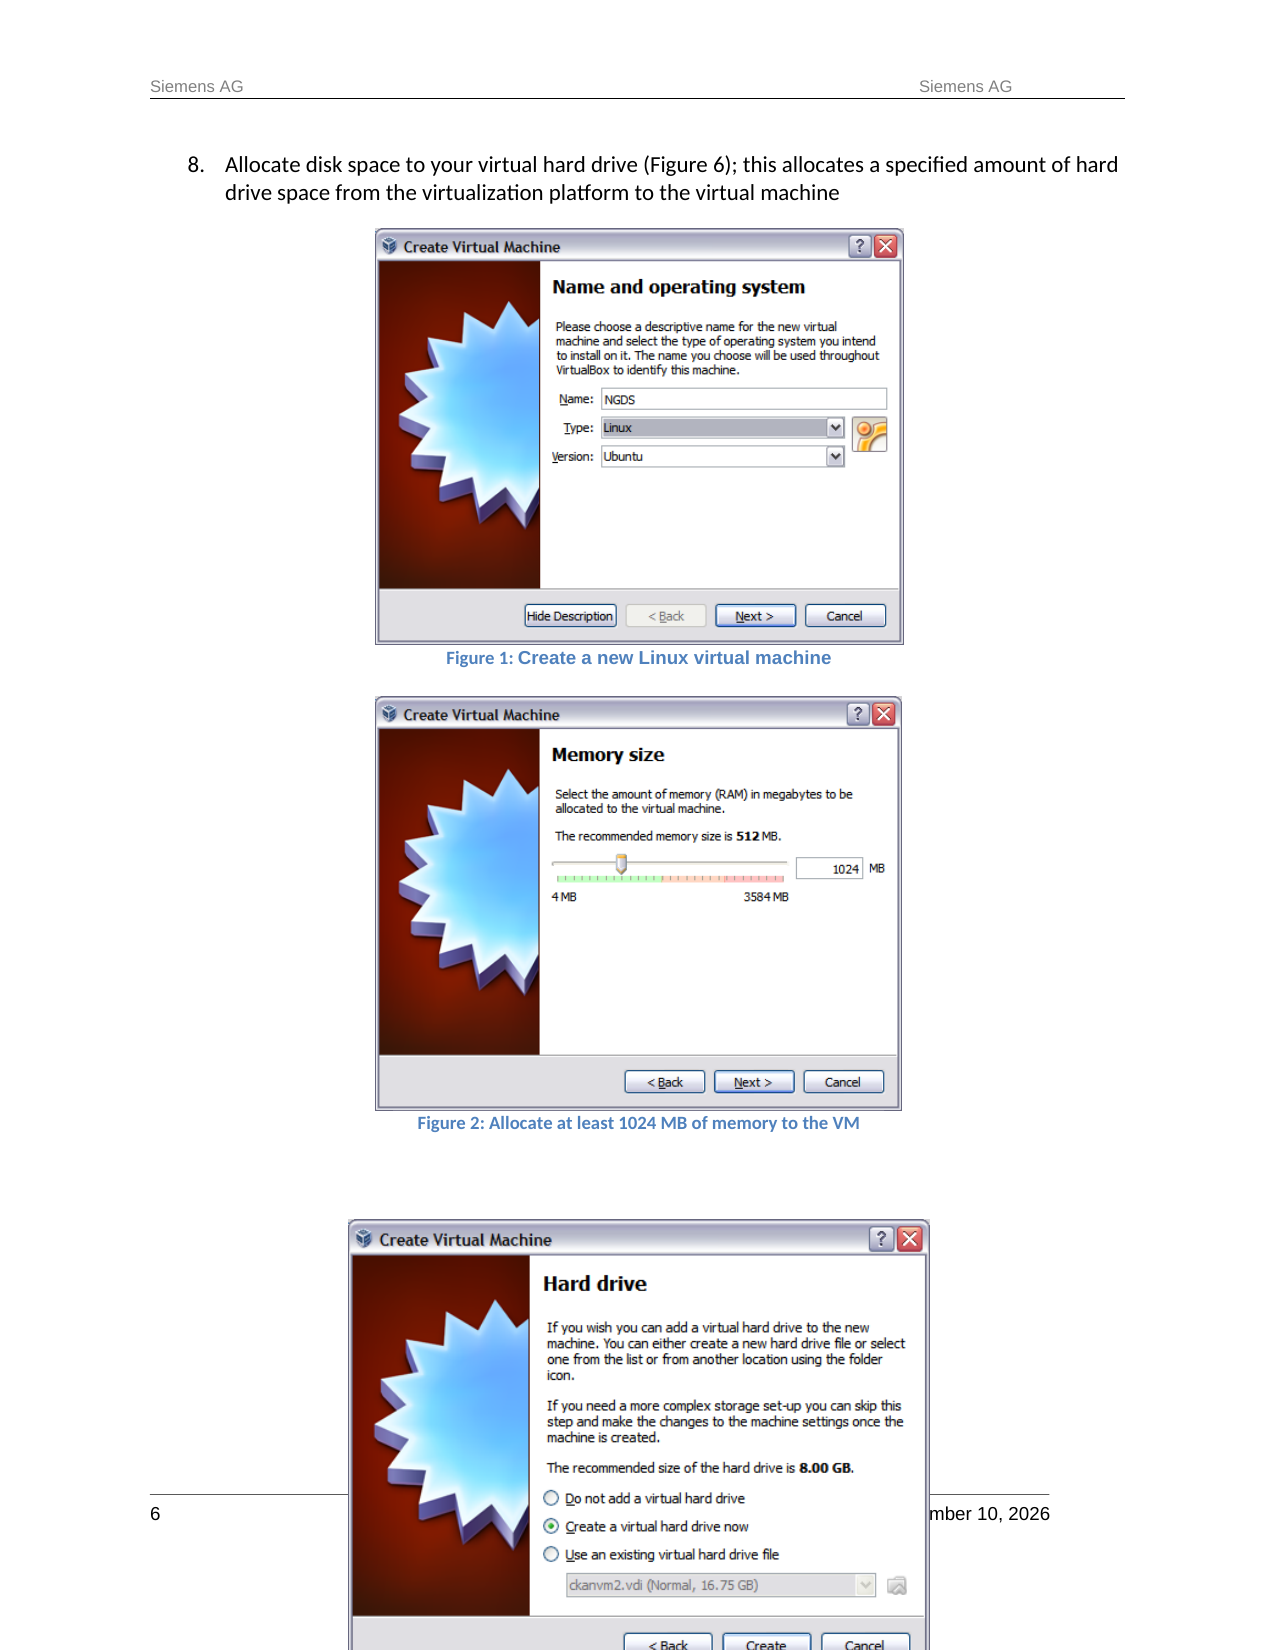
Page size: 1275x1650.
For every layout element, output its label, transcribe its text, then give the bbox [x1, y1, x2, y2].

list Allocate disk space to your virtual hard drive (Figure 6); this allocates a specified amount of hard drive space from the virtualization platform to the virtual machine [187, 151, 1125, 207]
picture [348, 1219, 930, 1650]
picture [375, 228, 904, 645]
picture [375, 696, 902, 1111]
